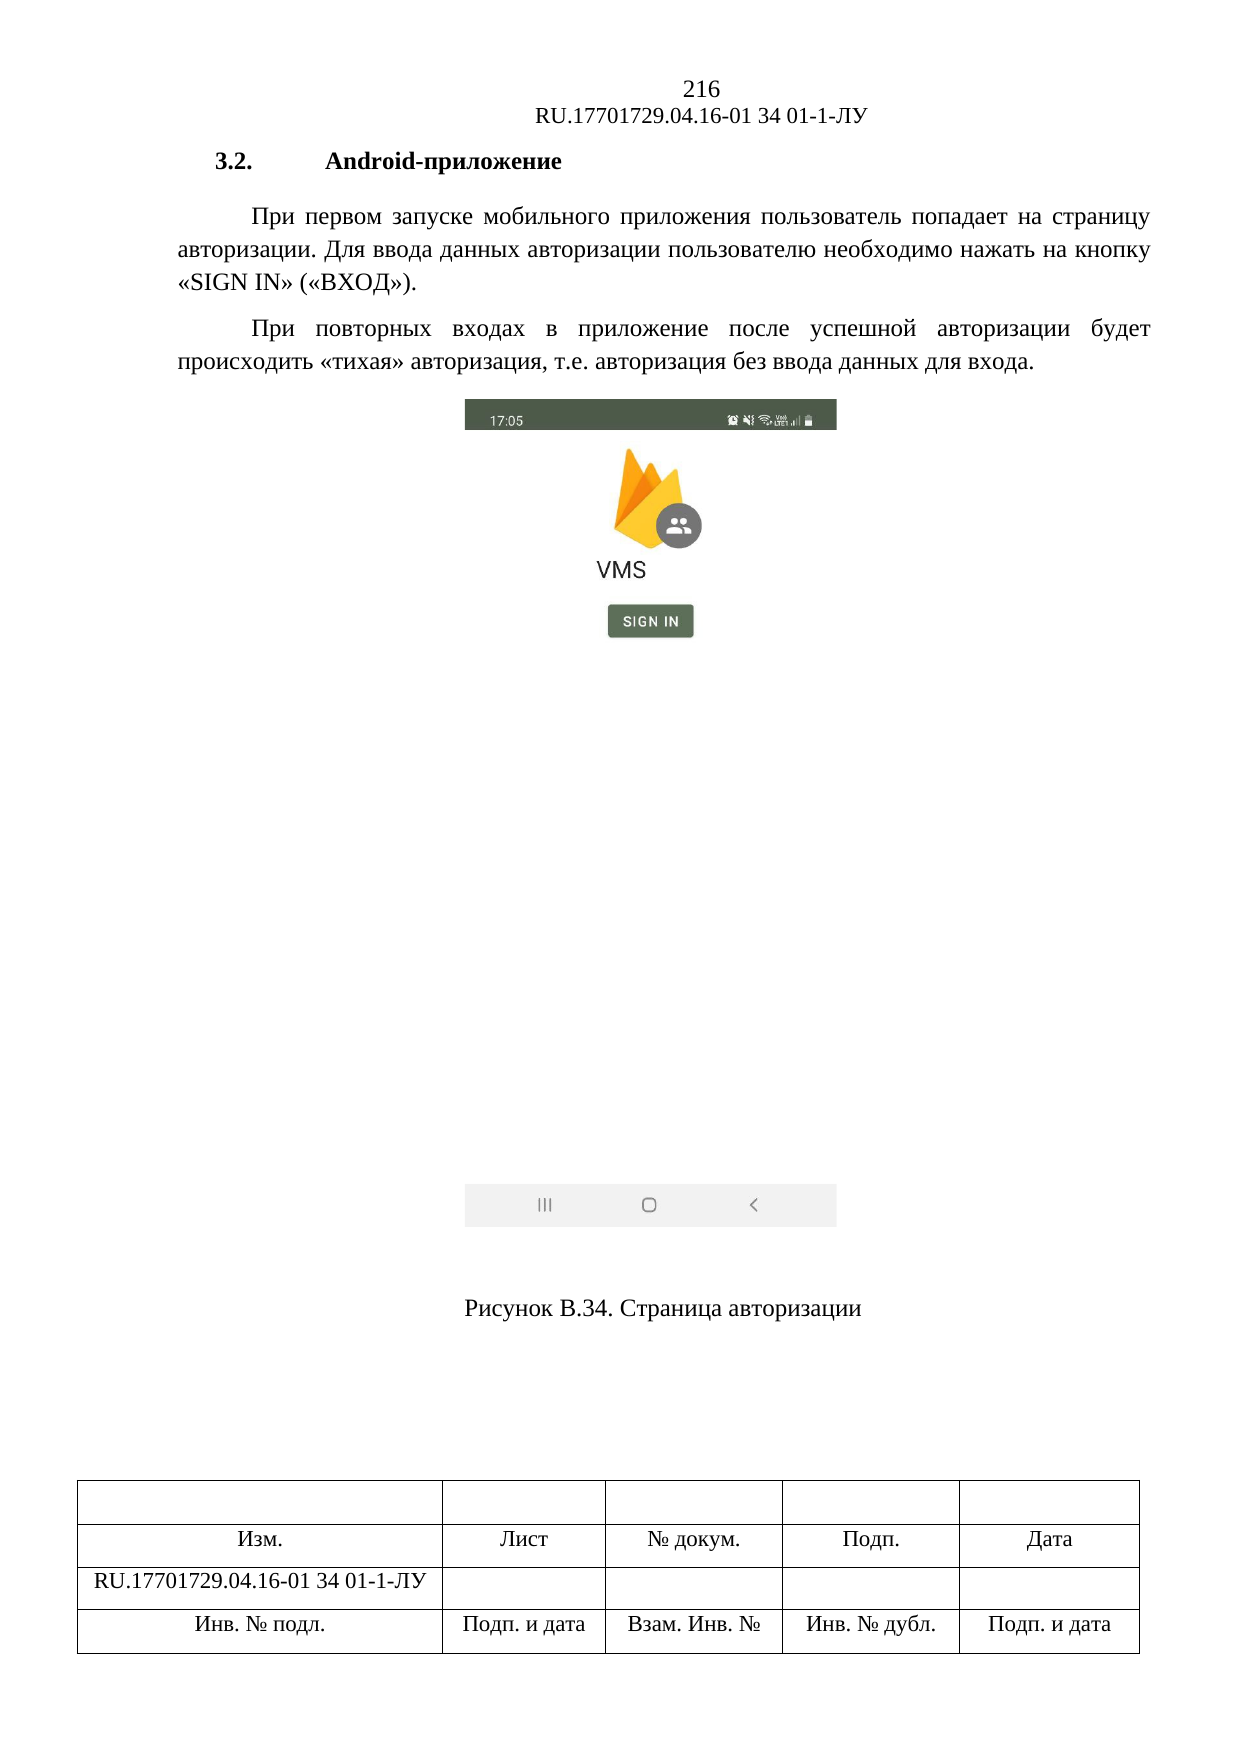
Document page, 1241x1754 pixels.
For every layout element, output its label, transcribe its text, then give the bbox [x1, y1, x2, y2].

text При повторных входах в приложение после успешной авторизации будет происходить «тихая» авторизация, т.е. авторизация без ввода данных для входа. [177, 313, 1152, 375]
picture [464, 399, 837, 1227]
text Рисунок В.34. Страница авторизации [177, 1293, 1149, 1322]
text Android-приложение [215, 146, 1152, 174]
text При первом запуске мобильного приложения пользователь попадает на страницу авторизации. Для ввода данных авторизации пользователю необходимо нажать на кнопку «SIGN IN» («ВХОД»). [177, 201, 1152, 296]
